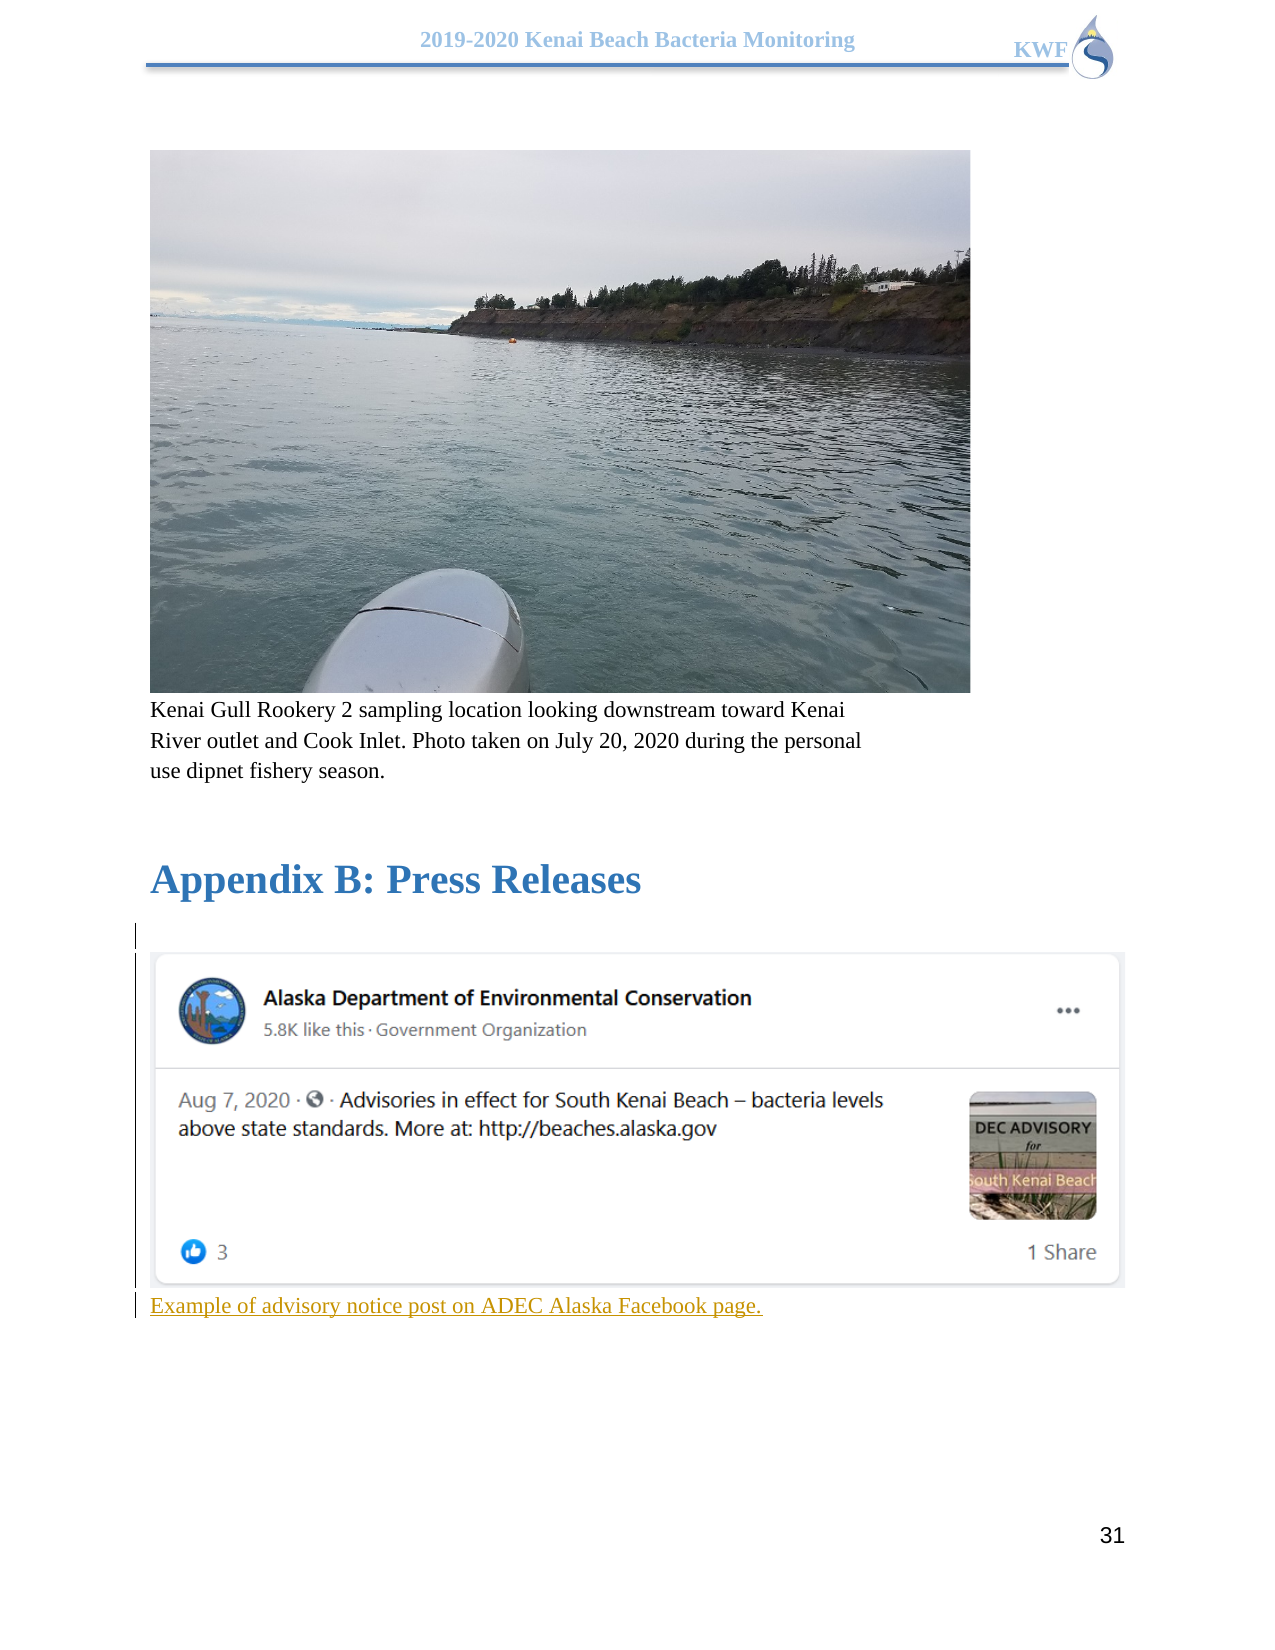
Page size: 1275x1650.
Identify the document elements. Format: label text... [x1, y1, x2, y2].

picture [150, 952, 1125, 1288]
text Kenai Gull Rookery 2 sampling location looking downstream toward Kenai River outlet and Cook Inlet. Photo taken on July 20, 2020 during the personal use dipnet fishery season. [150, 697, 891, 783]
subtitle Appendix B: Press Releases [150, 855, 1125, 903]
picture [1069, 13, 1118, 79]
picture [150, 150, 971, 693]
